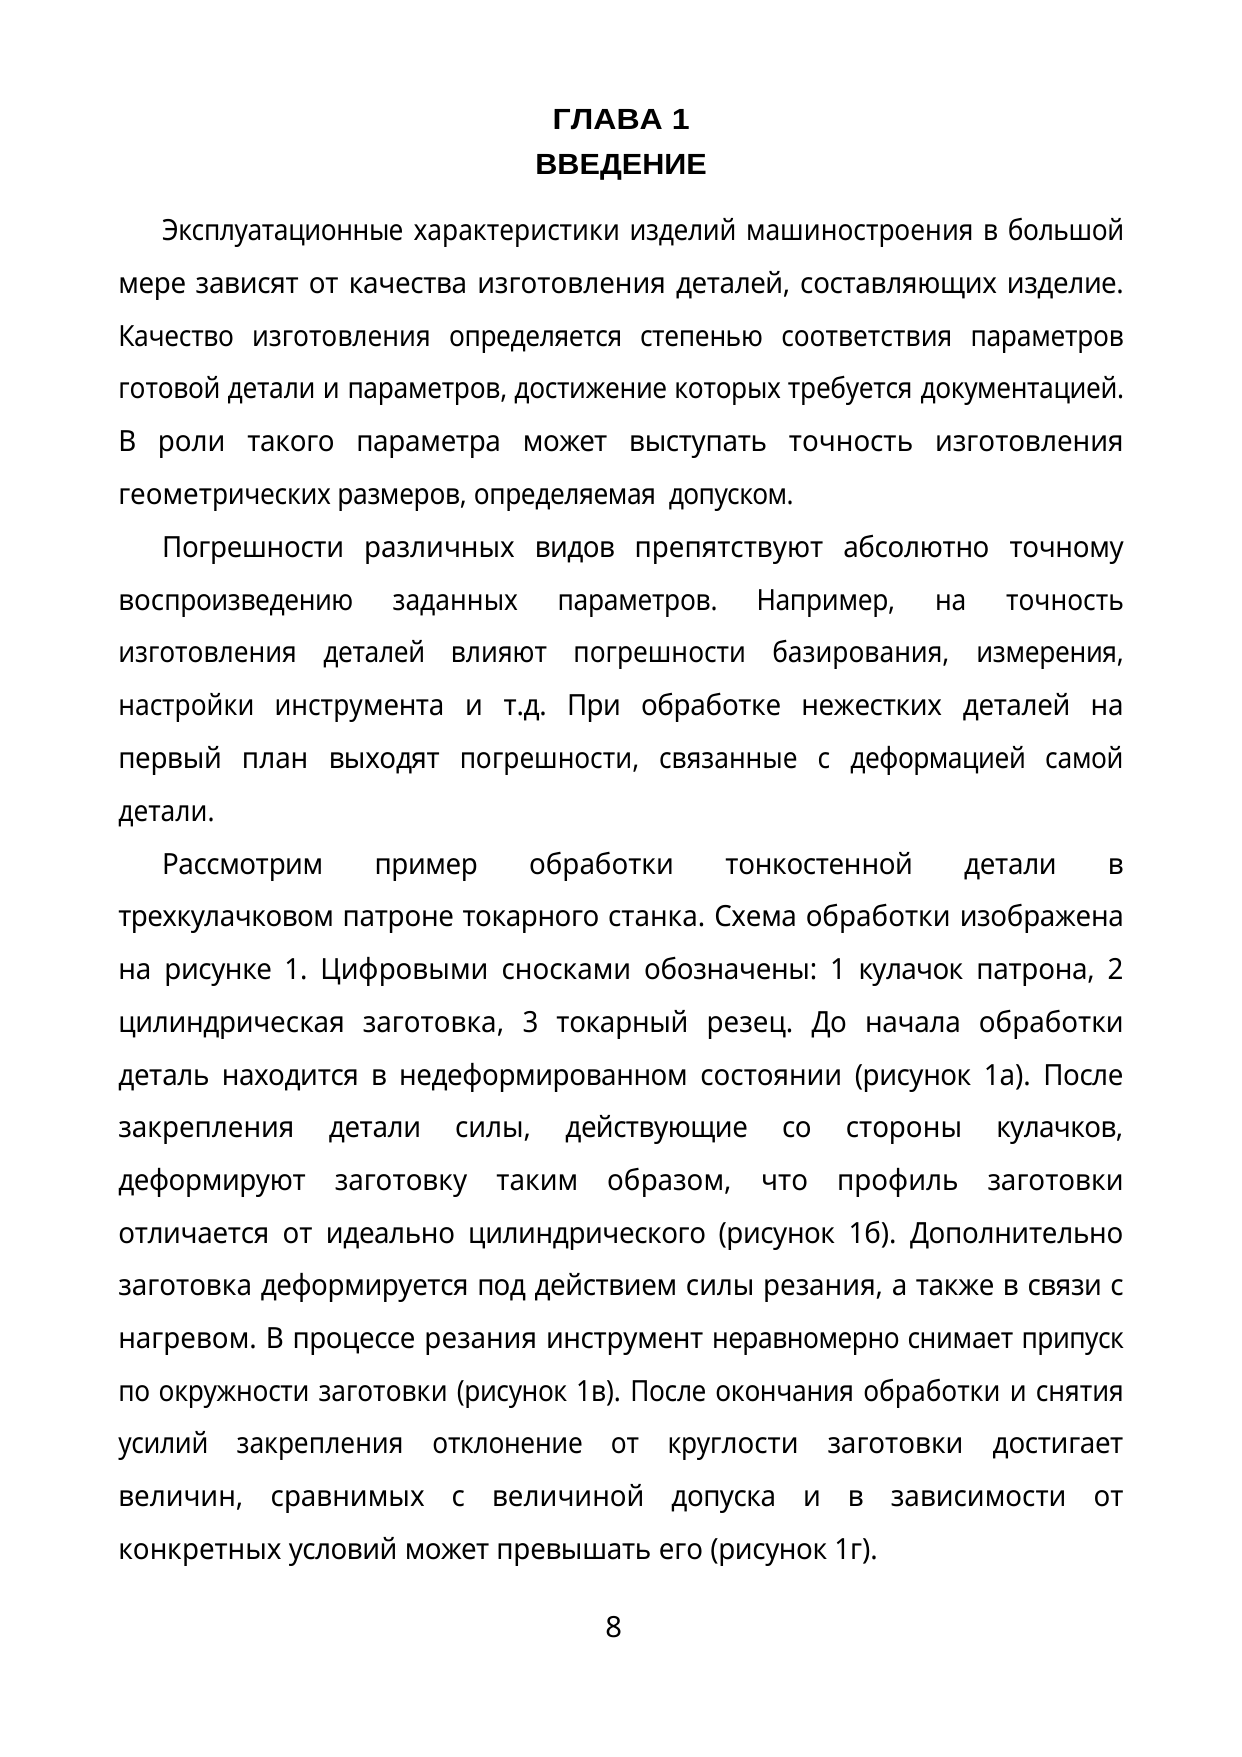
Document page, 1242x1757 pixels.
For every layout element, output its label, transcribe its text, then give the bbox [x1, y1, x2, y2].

text Рассмотрим пример обработки тонкостенной детали в трехкулачковом патроне токарного станка. Схема обработки изображена на рисунке 1. Цифровыми сносками обозначены: 1 кулачок патрона, 2 цилиндрическая заготовка, 3 токарный резец. До начала обработки деталь находится в недеформированном состоянии (рисунок 1а). После закрепления детали силы, действующие со стороны кулачков, деформируют заготовку таким образом, что профиль заготовки отличается от идеально цилиндрического (рисунок 1б). Дополнительно заготовка деформируется под действием силы резания, а также в связи с нагревом. В процессе резания инструмент неравномерно снимает припуск по окружности заготовки (рисунок 1в). После окончания обработки и снятия усилий закрепления отклонение от круглости заготовки достигает величин, сравнимых с величиной допуска и в зависимости от конкретных условий может превышать его (рисунок 1г). [118, 843, 1124, 1568]
text Погрешности различных видов препятствуют абсолютно точному воспроизведению заданных параметров. Например, на точность изготовления деталей влияют погрешности базирования, измерения, настройки инструмента и т.д. При обработке нежестких деталей на первый план выходят погрешности, связанные с деформацией самой детали. [118, 526, 1124, 829]
text Эксплуатационные характеристики изделий машиностроения в большой мере зависят от качества изготовления деталей, составляющих изделие. Качество изготовления определяется степенью соответствия параметров готовой детали и параметров, достижение которых требуется документацией. В роли такого параметра может выступать точность изготовления геометрических размеров, определяемая допуском. [118, 209, 1124, 513]
subtitle ГЛАВА 1 ВВЕДЕНИЕ [497, 102, 745, 181]
